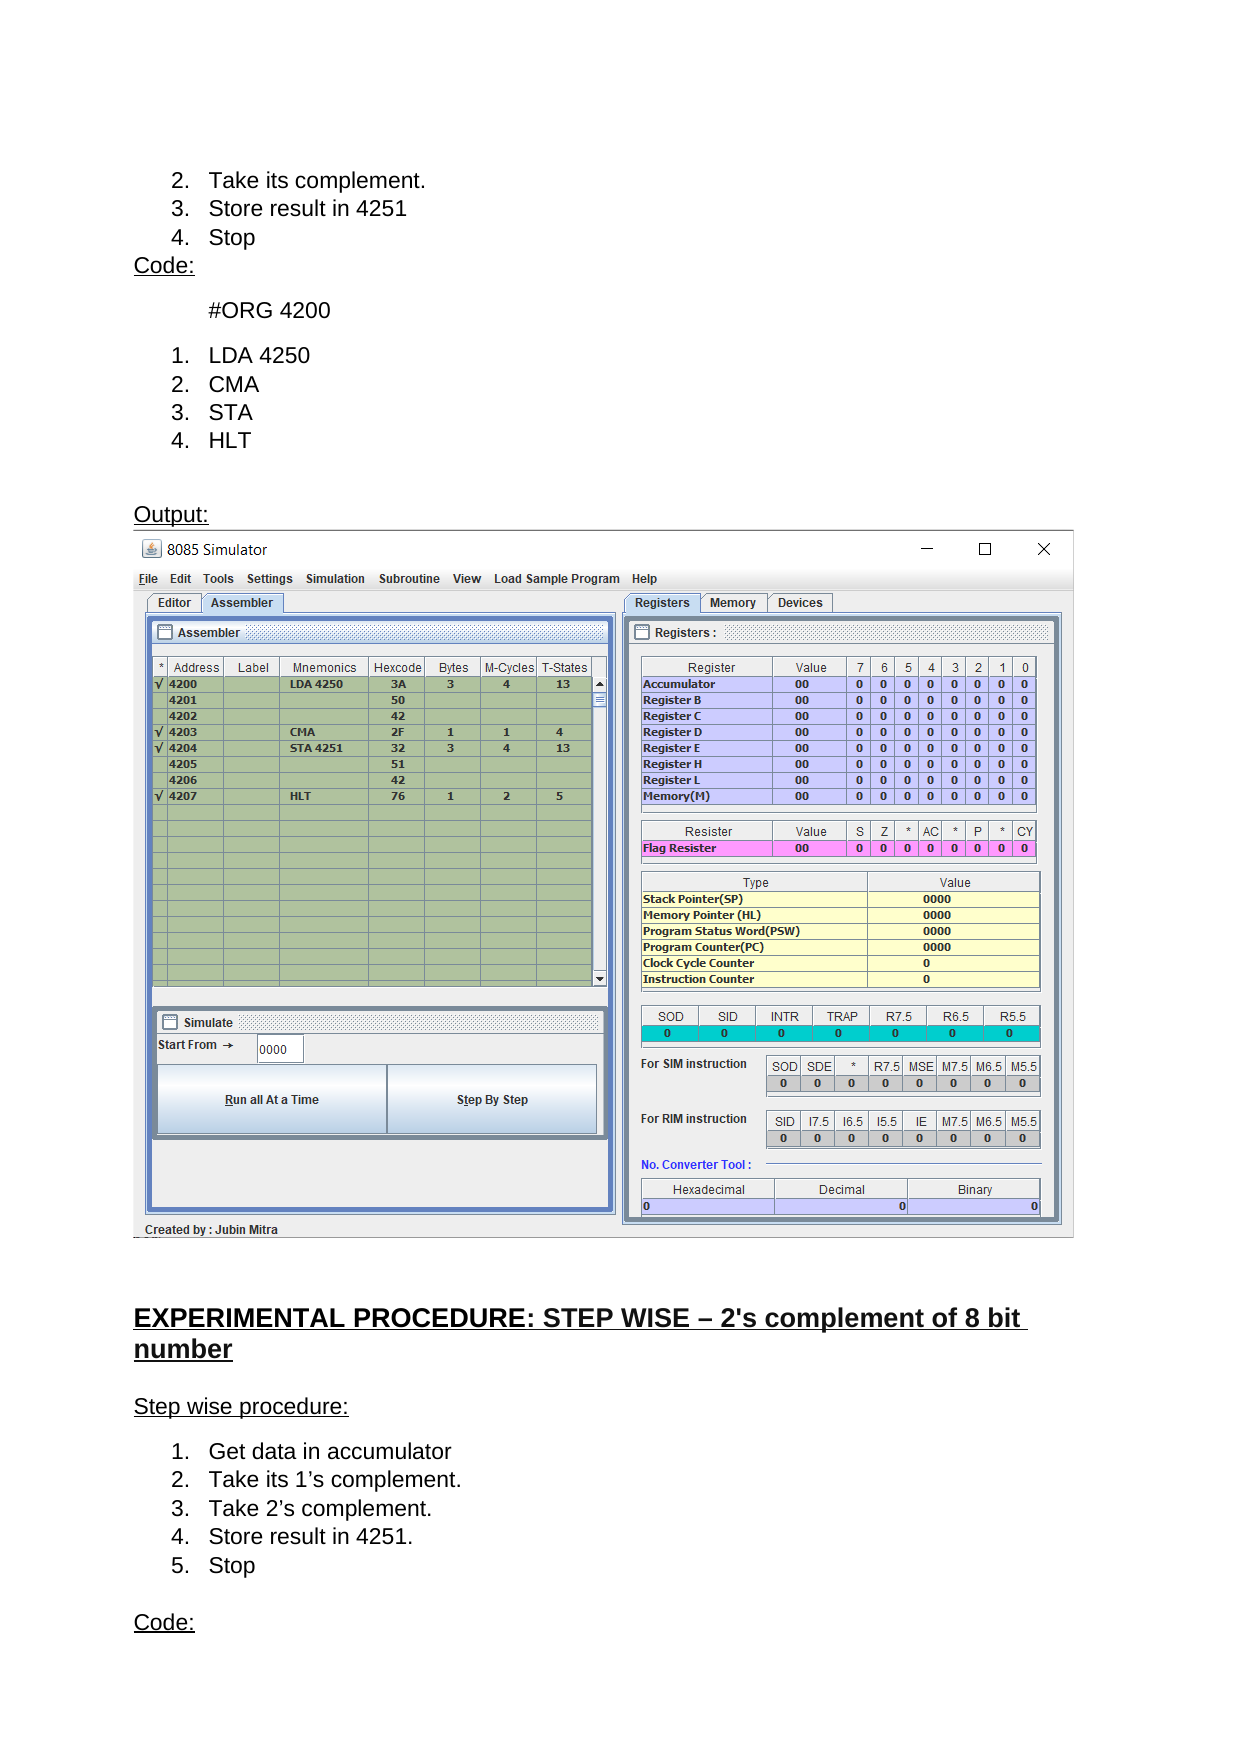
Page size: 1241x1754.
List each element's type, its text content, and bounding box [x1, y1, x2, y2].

picture [133, 529, 1074, 1238]
list Stop [171, 223, 1103, 250]
list Take 2’s complement. [171, 1495, 1103, 1521]
text Code: [133, 1609, 1103, 1635]
list STA [171, 399, 1103, 425]
text #ORG 4200 [133, 297, 1103, 323]
list LDA 4250 [171, 342, 1103, 368]
list Take its 1’s complement. [171, 1466, 1103, 1493]
list Stop [171, 1552, 1103, 1578]
list CMA [171, 371, 1103, 397]
text Code: [133, 252, 1103, 278]
text EXPERIMENTAL PROCEDURE: STEP WISE – 2's complement of 8 bit number [133, 1302, 1103, 1393]
text Step wise procedure: [133, 1393, 1103, 1419]
list Store result in 4251. [171, 1523, 1103, 1550]
list Take its complement. [171, 167, 1103, 193]
list HLT [171, 427, 1103, 454]
list Store result in 4251 [171, 195, 1103, 221]
list Get data in accumulator [171, 1438, 1103, 1464]
